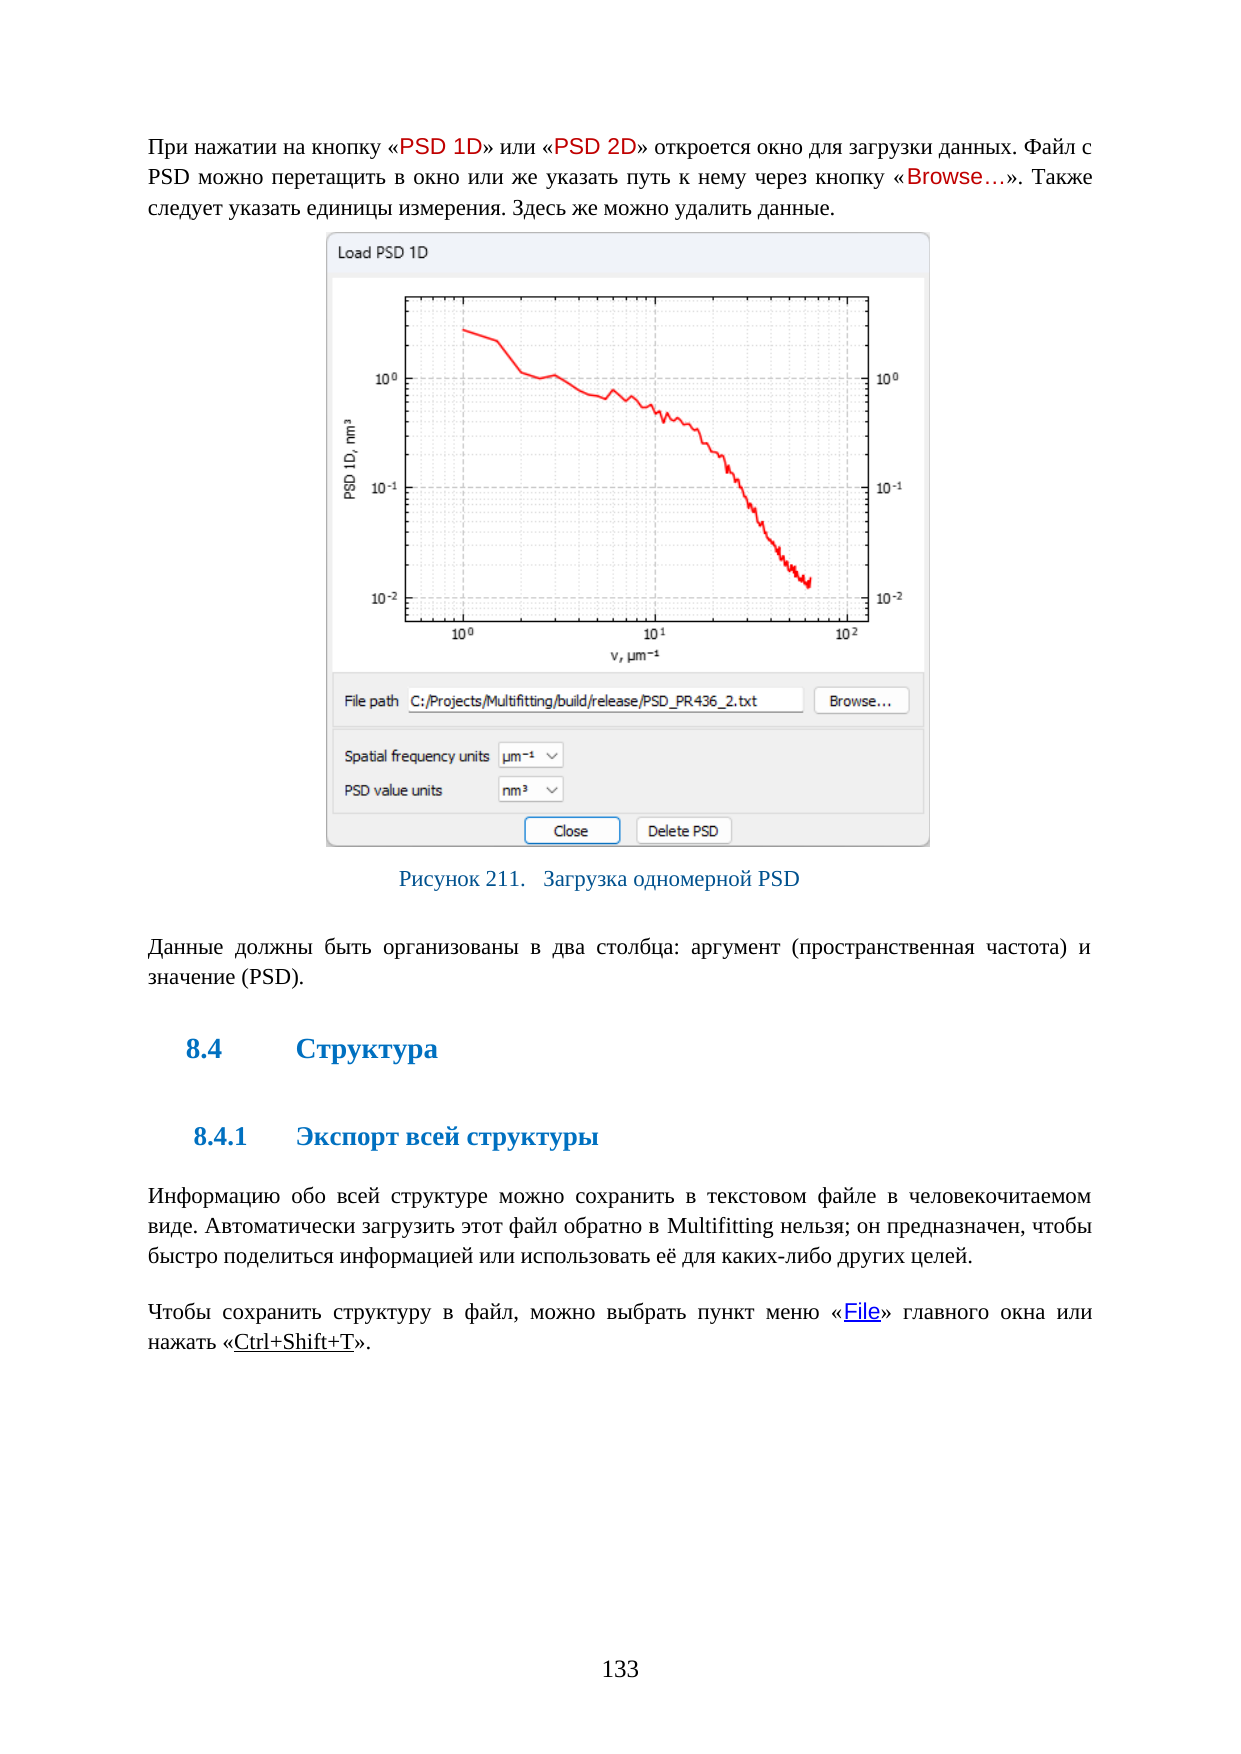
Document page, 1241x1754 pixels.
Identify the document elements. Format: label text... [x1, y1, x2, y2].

subtitle Экспорт всей структуры [193, 1119, 1093, 1151]
text Информацию обо всей структуре можно сохранить в текстовом файле в человекочитаемом виде. Автоматически загрузить этот файл обратно в Multifitting нельзя; он предназначен, чтобы быстро поделиться информацией или использовать её для каких-либо других целей. [148, 1182, 1093, 1269]
text Данные должны быть организованы в два столбца: аргумент (пространственная частота) и значение (PSD). [148, 933, 1093, 990]
text При нажатии на кнопку «PSD 1D» или «PSD 2D» откроется окно для загрузки данных. Файл с PSD можно перетащить в окно или же указать путь к нему через кнопку «Browse…». Также следует указать единицы измерения. Здесь же можно удалить данные. [148, 133, 1093, 220]
subtitle Структура [155, 1031, 1093, 1064]
text Чтобы сохранить структуру в файл, можно выбрать пункт меню «File» главного окна или нажать «Ctrl+Shift+T». [148, 1298, 1093, 1354]
picture [326, 232, 930, 847]
